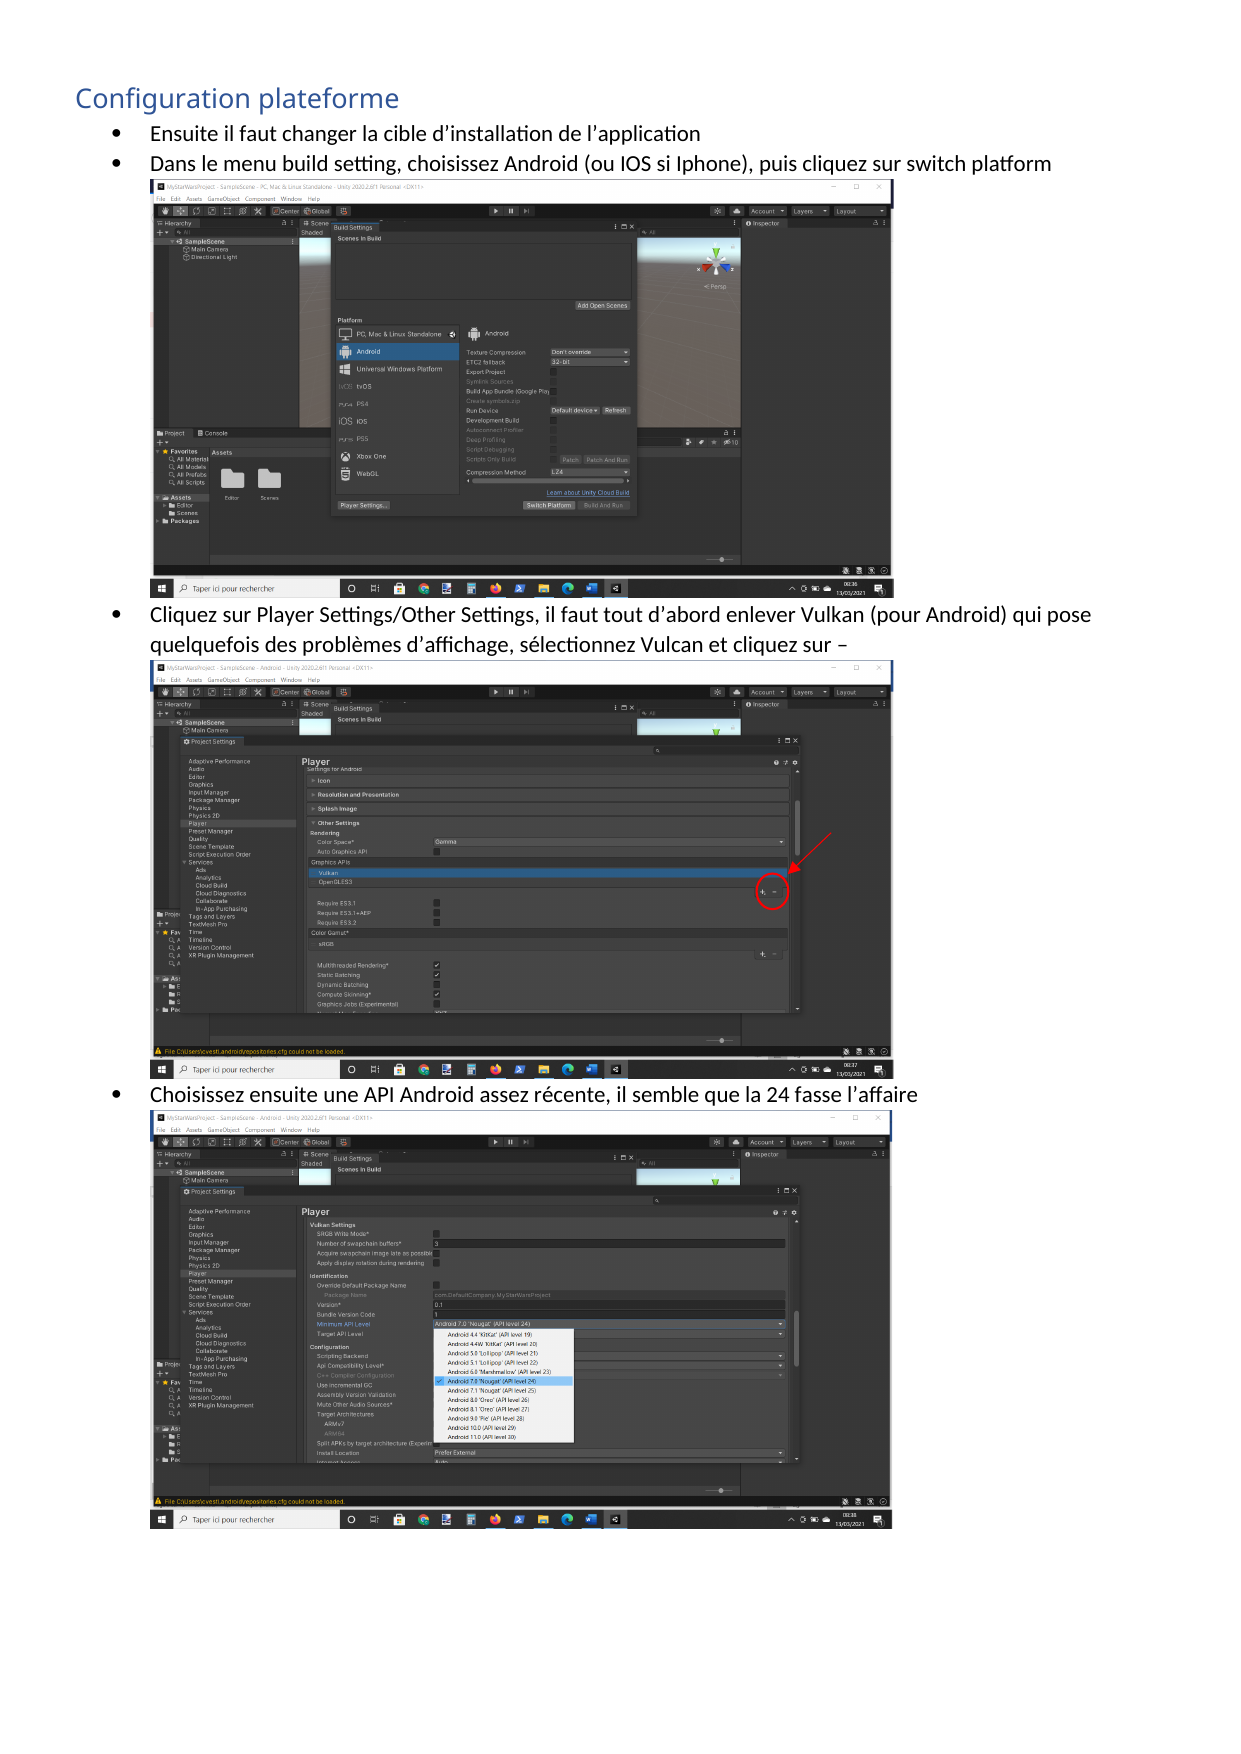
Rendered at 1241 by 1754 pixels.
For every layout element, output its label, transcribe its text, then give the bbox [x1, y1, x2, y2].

list Ensuite il faut changer la cible d’installation de l’application [112, 119, 1165, 147]
picture [150, 660, 894, 1079]
list Choisissez ensuite une API Android assez récente, il semble que la 24 fasse l’affaire [112, 1081, 1165, 1108]
picture [150, 1110, 893, 1529]
picture [150, 179, 894, 598]
list Cliquez sur Player Settings/Other Settings, il faut tout d’abord enlever Vulkan (pour Android) qui pose quelquefois des problèmes d’affichage, sélectionnez Vulcan et cliquez sur – [112, 600, 1165, 658]
subtitle Configuration plateforme [75, 79, 1165, 116]
